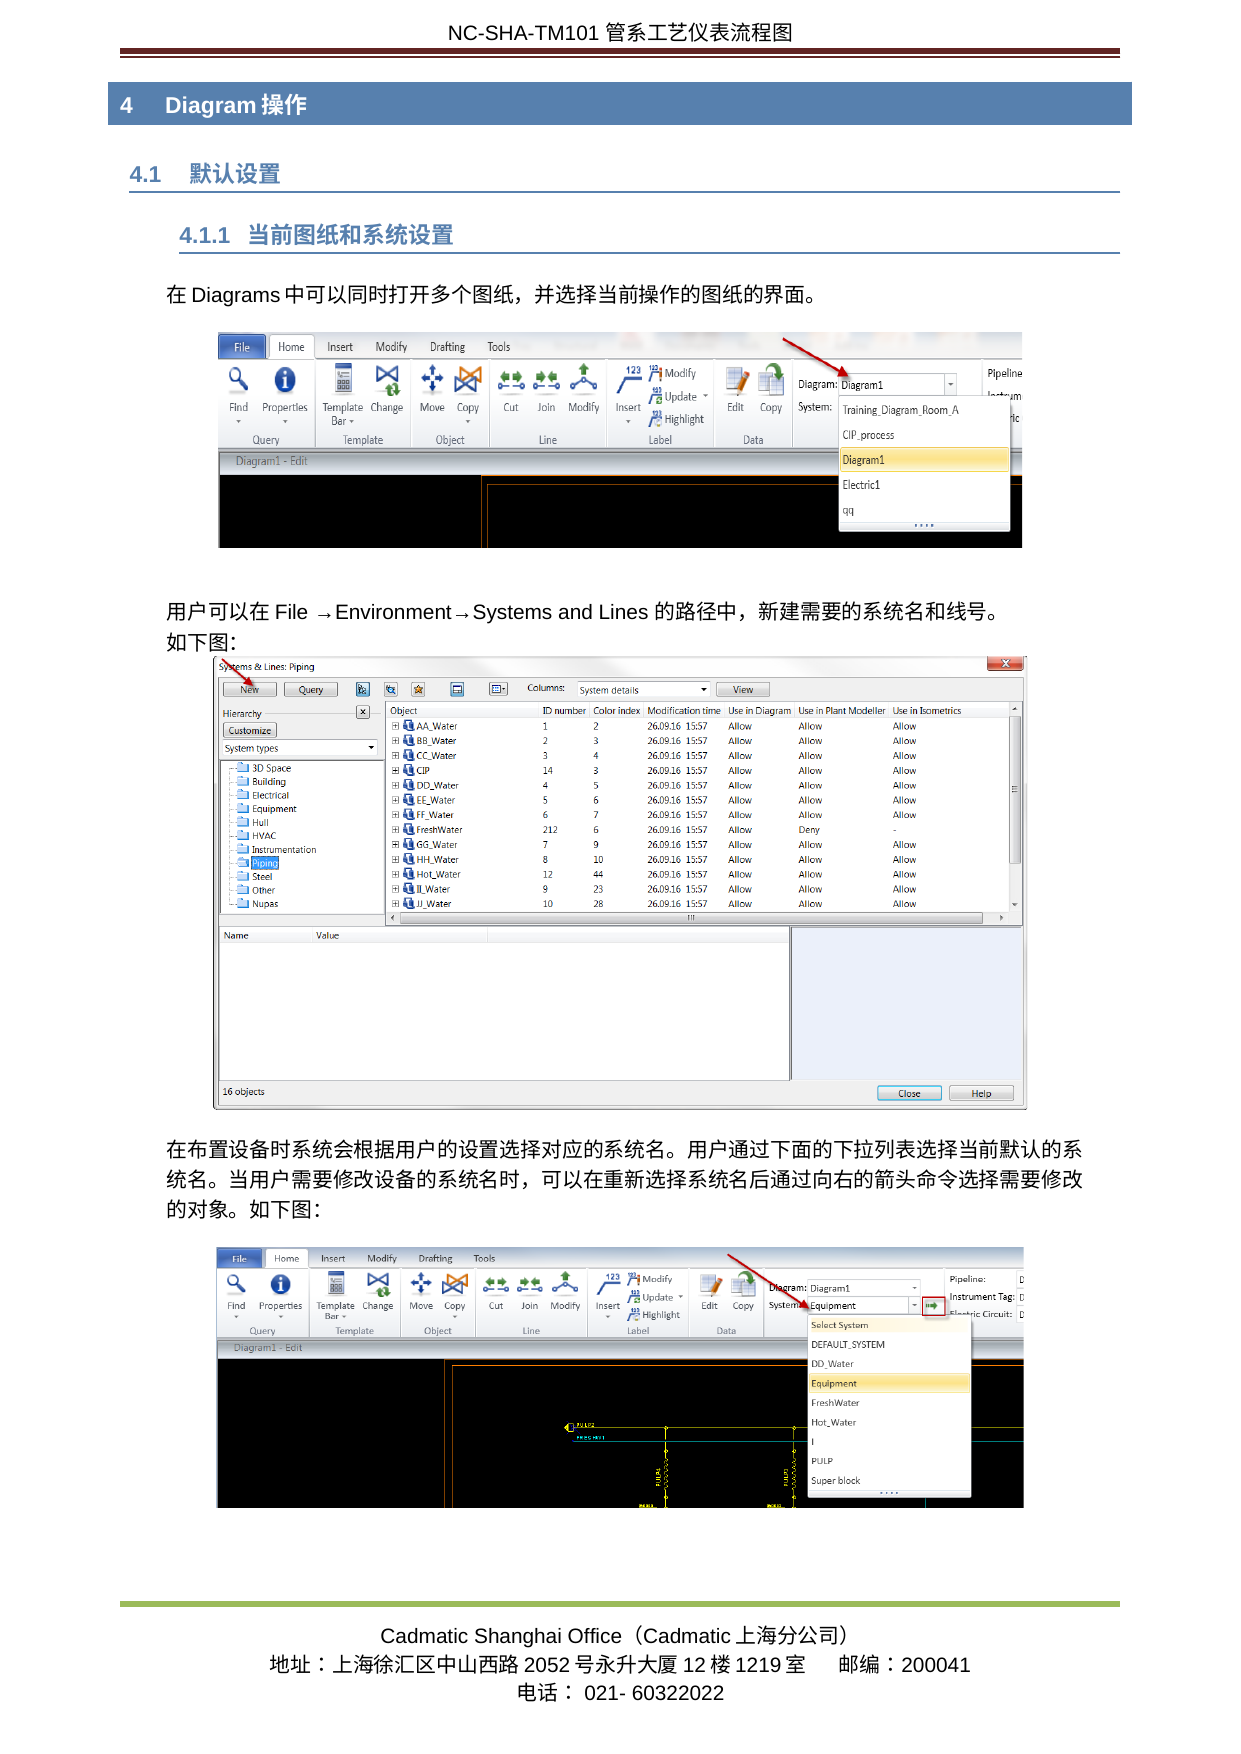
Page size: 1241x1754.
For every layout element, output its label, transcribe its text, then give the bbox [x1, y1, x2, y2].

text 的对象。如下图： [120, 1194, 1120, 1224]
text 如下图： [120, 626, 1120, 656]
text 在布置设备时系统会根据用户的设置选择对应的系统名。用户通过下面的下拉列表选择当前默认的系 [120, 1133, 1120, 1163]
subtitle 当前图纸和系统设置 [179, 217, 1120, 252]
picture [216, 1247, 1024, 1508]
picture [213, 656, 1028, 1110]
text 在Diagrams中可以同时打开多个图纸，并选择当前操作的图纸的界面。 [120, 278, 1120, 308]
text 统名。当用户需要修改设备的系统名时，可以在重新选择系统名后通过向右的箭头命令选择需要修改 [120, 1163, 1120, 1194]
subtitle 默认设置 [129, 155, 1120, 191]
text 用户可以在File →Environment→Systems and Lines 的路径中，新建需要的系统名和线号。 [120, 596, 1120, 626]
picture [218, 332, 1023, 548]
subtitle Diagram操作 [112, 85, 1129, 122]
